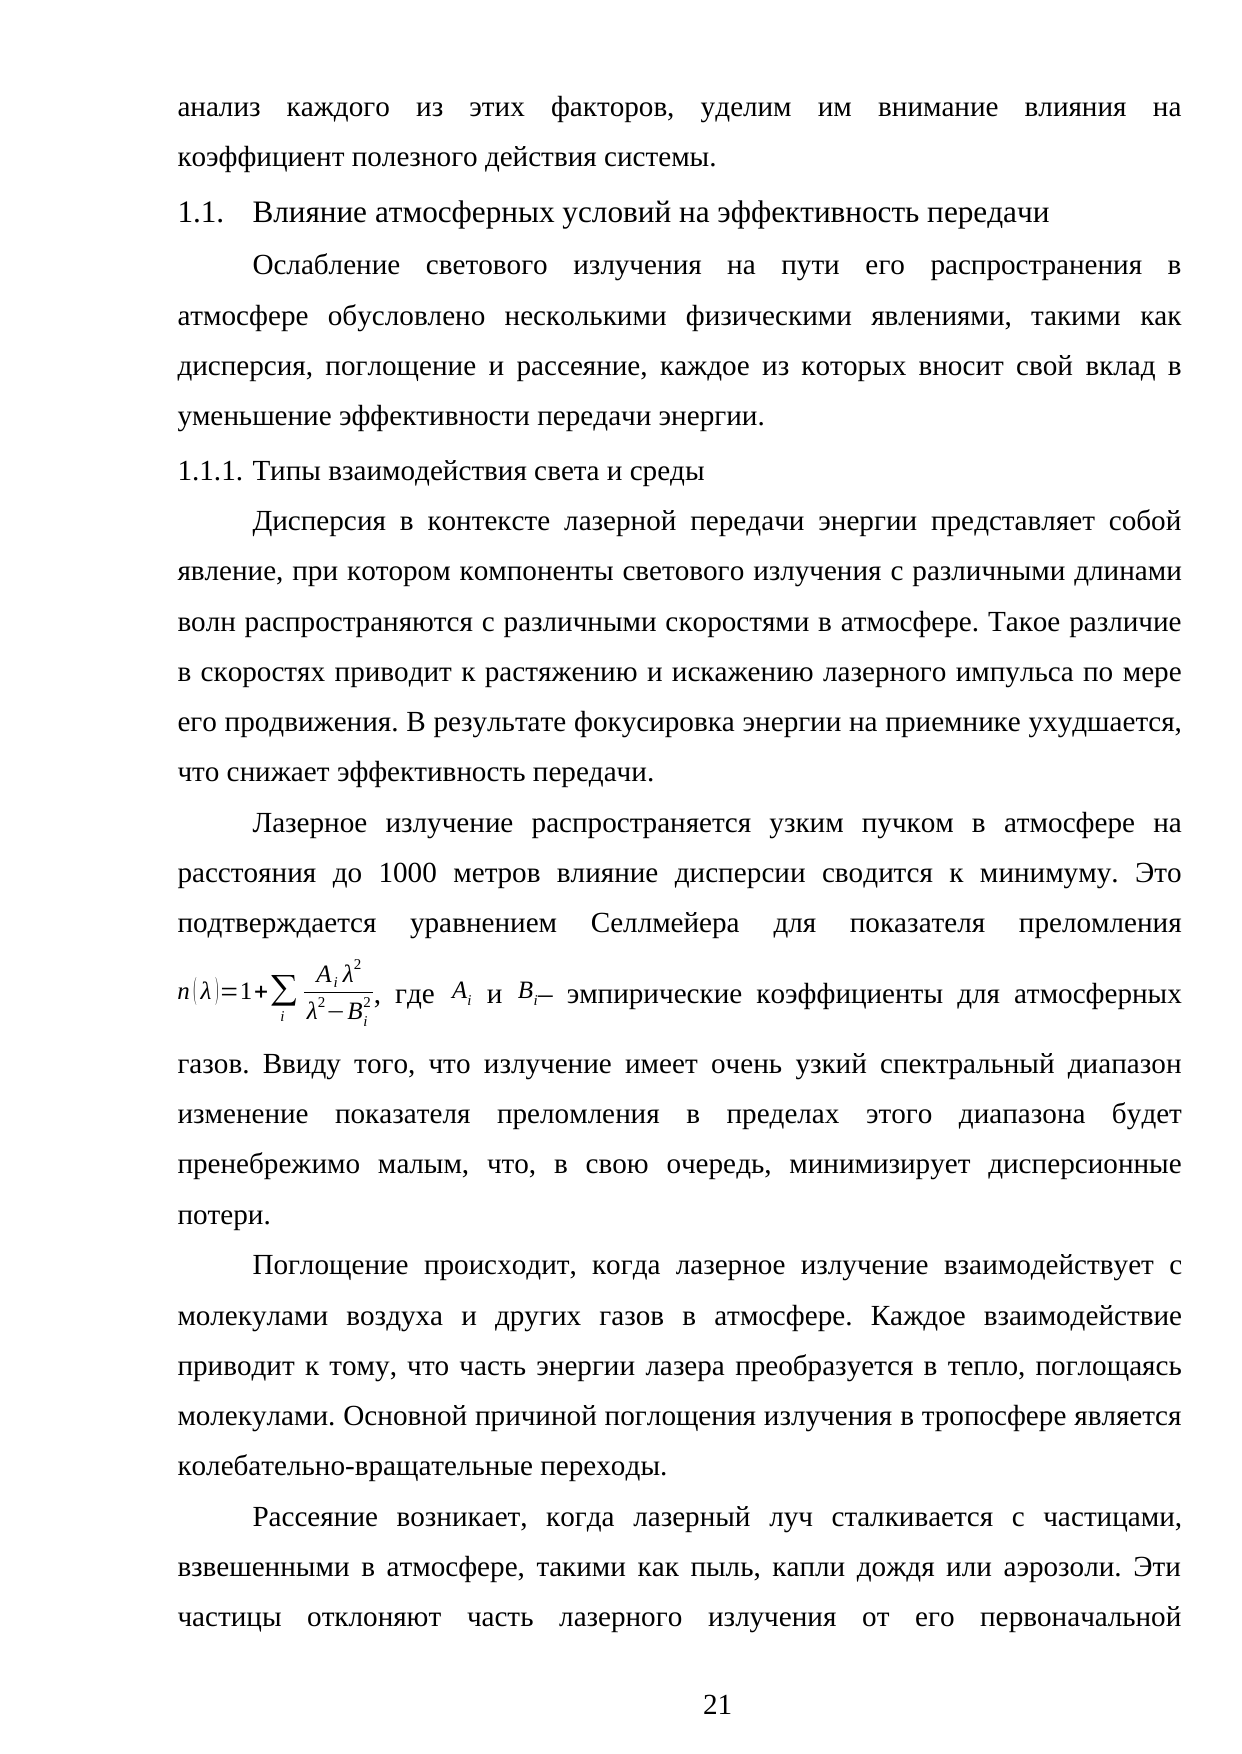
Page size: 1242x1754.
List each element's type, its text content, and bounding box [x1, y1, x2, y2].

subtitle Влияние атмосферных условий на эффективность передачи [177, 193, 1183, 229]
text Ослабление светового излучения на пути его распространения в атмосфере обусловлено несколькими физическими явлениями, такими как дисперсия, поглощение и рассеяние, каждое из которых вносит свой вклад в уменьшение эффективности передачи энергии. [177, 247, 1183, 432]
text Лазерное излучение распространяется узким пучком в атмосфере на расстояния до 1000 метров влияние дисперсии сводится к минимуму. Это подтверждается уравнением Селлмейера для показателя преломления , где и – эмпирические коэффициенты для атмосферных газов. Ввиду того, что излучение имеет очень узкий спектральный диапазон изменение показателя преломления в пределах этого диапазона будет пренебрежимо малым, что, в свою очередь, минимизирует дисперсионные потери. [177, 805, 1183, 1231]
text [177, 1499, 1183, 1633]
text Дисперсия в контексте лазерной передачи энергии представляет собой явление, при котором компоненты светового излучения с различными длинами волн распространяются с различными скоростями в атмосфере. Такое различие в скоростях приводит к растяжению и искажению лазерного импульса по мере его продвижения. В результате фокусировка энергии на приемнике ухудшается, что снижает эффективность передачи. [177, 503, 1183, 788]
subtitle Типы взаимодействия света и среды [177, 453, 1183, 486]
text Поглощение происходит, когда лазерное излучение взаимодействует с молекулами воздуха и других газов в атмосфере. Каждое взаимодействие приводит к тому, что часть энергии лазера преобразуется в тепло, поглощаясь молекулами. Основной причиной поглощения излучения в тропосфере является колебательно-вращательные переходы. [177, 1247, 1183, 1482]
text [177, 89, 1183, 172]
